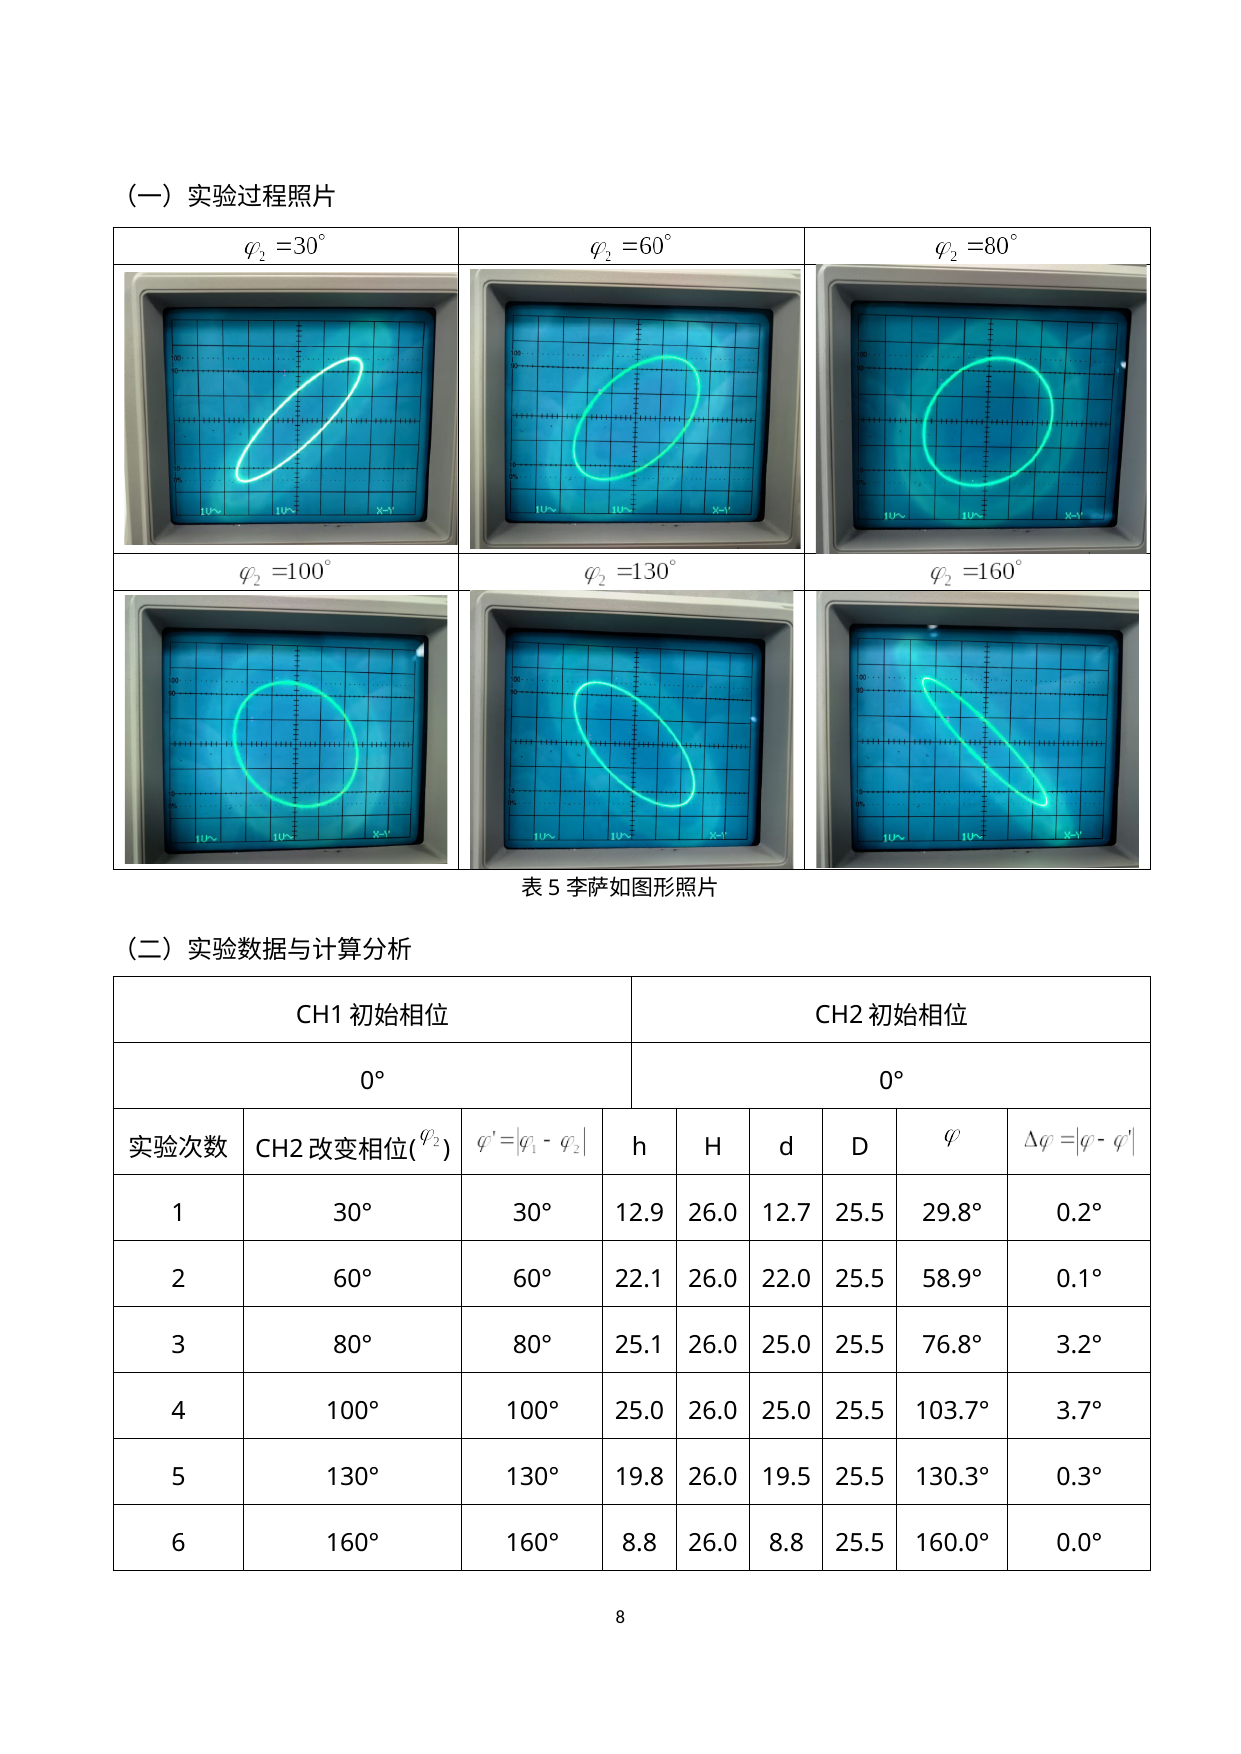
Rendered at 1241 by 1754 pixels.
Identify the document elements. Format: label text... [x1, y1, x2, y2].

table_header [459, 228, 804, 263]
table_cell 实验次数 [114, 1109, 243, 1174]
table_cell D [823, 1109, 896, 1174]
table_cell 3.7° [1008, 1373, 1150, 1438]
table_cell 0.0° [1008, 1505, 1150, 1570]
table_cell 60° [244, 1241, 461, 1306]
table_cell 3.2° [1008, 1307, 1150, 1372]
table_cell h [603, 1109, 676, 1174]
table_cell 100° [244, 1373, 461, 1438]
table_cell 100° [462, 1373, 602, 1438]
table_cell 4 [114, 1373, 243, 1438]
table_cell [1008, 1109, 1150, 1174]
table_cell 76.8° [897, 1307, 1007, 1372]
picture [816, 591, 1139, 868]
table_cell 58.9° [897, 1241, 1007, 1306]
table_cell 25.5 [823, 1505, 896, 1570]
table_cell [459, 554, 804, 590]
table_cell 0.3° [1008, 1439, 1150, 1504]
table_cell 25.5 [823, 1373, 896, 1438]
picture [470, 590, 794, 869]
table_cell 12.9 [603, 1175, 676, 1240]
table_cell 130.3° [897, 1439, 1007, 1504]
table_cell 0.2° [1008, 1175, 1150, 1240]
table_cell 3 [114, 1307, 243, 1372]
table_cell 22.0 [750, 1241, 822, 1306]
table_cell [459, 265, 804, 553]
table_cell 160° [462, 1505, 602, 1570]
table_cell [459, 591, 470, 869]
table_cell 25.0 [750, 1373, 822, 1438]
table_cell 0° [114, 1043, 631, 1108]
table_header CH1初始相位 [114, 977, 631, 1042]
table_cell [462, 1109, 602, 1174]
table_cell 103.7° [897, 1373, 1007, 1438]
table_cell 5 [114, 1439, 243, 1504]
table_cell 26.0 [677, 1307, 749, 1372]
table_cell 25.5 [823, 1175, 896, 1240]
table_cell 19.5 [750, 1439, 822, 1504]
table_cell 19.8 [603, 1439, 676, 1504]
table_cell 25.1 [603, 1307, 676, 1372]
table_cell 29.8° [897, 1175, 1007, 1240]
table_cell 12.7 [750, 1175, 822, 1240]
table_cell CH2改变相位() [244, 1109, 461, 1174]
table_header CH2初始相位 [632, 977, 1150, 1042]
table_cell 0° [632, 1043, 1150, 1108]
table_cell [897, 1109, 1007, 1174]
table_cell [114, 554, 458, 590]
table_cell 30° [462, 1175, 602, 1240]
table_cell 22.1 [603, 1241, 676, 1306]
table_cell [114, 591, 458, 869]
table_cell [805, 265, 815, 553]
table_cell d [750, 1109, 822, 1174]
picture [470, 269, 801, 549]
table_cell [805, 591, 1150, 869]
table_cell 26.0 [677, 1505, 749, 1570]
table_cell 1 [114, 1175, 243, 1240]
text （二）实验数据与计算分析 [112, 911, 1128, 976]
text 表5 李萨如图形照片 [112, 870, 1128, 902]
table_cell 25.0 [603, 1373, 676, 1438]
table_header [114, 228, 458, 263]
table_cell 26.0 [677, 1175, 749, 1240]
table_cell [114, 265, 458, 553]
table_cell 26.0 [677, 1241, 749, 1306]
table_cell 160° [244, 1505, 461, 1570]
table_cell 25.0 [750, 1307, 822, 1372]
table_header [805, 228, 1150, 263]
table_cell 26.0 [677, 1373, 749, 1438]
table_cell 8.8 [750, 1505, 822, 1570]
table_cell 160.0° [897, 1505, 1007, 1570]
table_cell 25.5 [823, 1307, 896, 1372]
table_cell 8.8 [603, 1505, 676, 1570]
table_cell H [677, 1109, 749, 1174]
table_cell 130° [462, 1439, 602, 1504]
table_cell 80° [244, 1307, 461, 1372]
picture [124, 595, 448, 864]
picture [815, 264, 1147, 554]
table_cell 30° [244, 1175, 461, 1240]
table_cell 6 [114, 1505, 243, 1570]
table_cell 26.0 [677, 1439, 749, 1504]
table_cell [794, 591, 804, 869]
table_cell 2 [114, 1241, 243, 1306]
table_cell 80° [462, 1307, 602, 1372]
table_cell 130° [244, 1439, 461, 1504]
picture [124, 272, 458, 545]
table_cell 60° [462, 1241, 602, 1306]
table_cell 25.5 [823, 1241, 896, 1306]
table_cell 25.5 [823, 1439, 896, 1504]
text （一）实验过程照片 [112, 162, 1128, 227]
table_cell 0.1° [1008, 1241, 1150, 1306]
table_cell [805, 554, 1150, 590]
